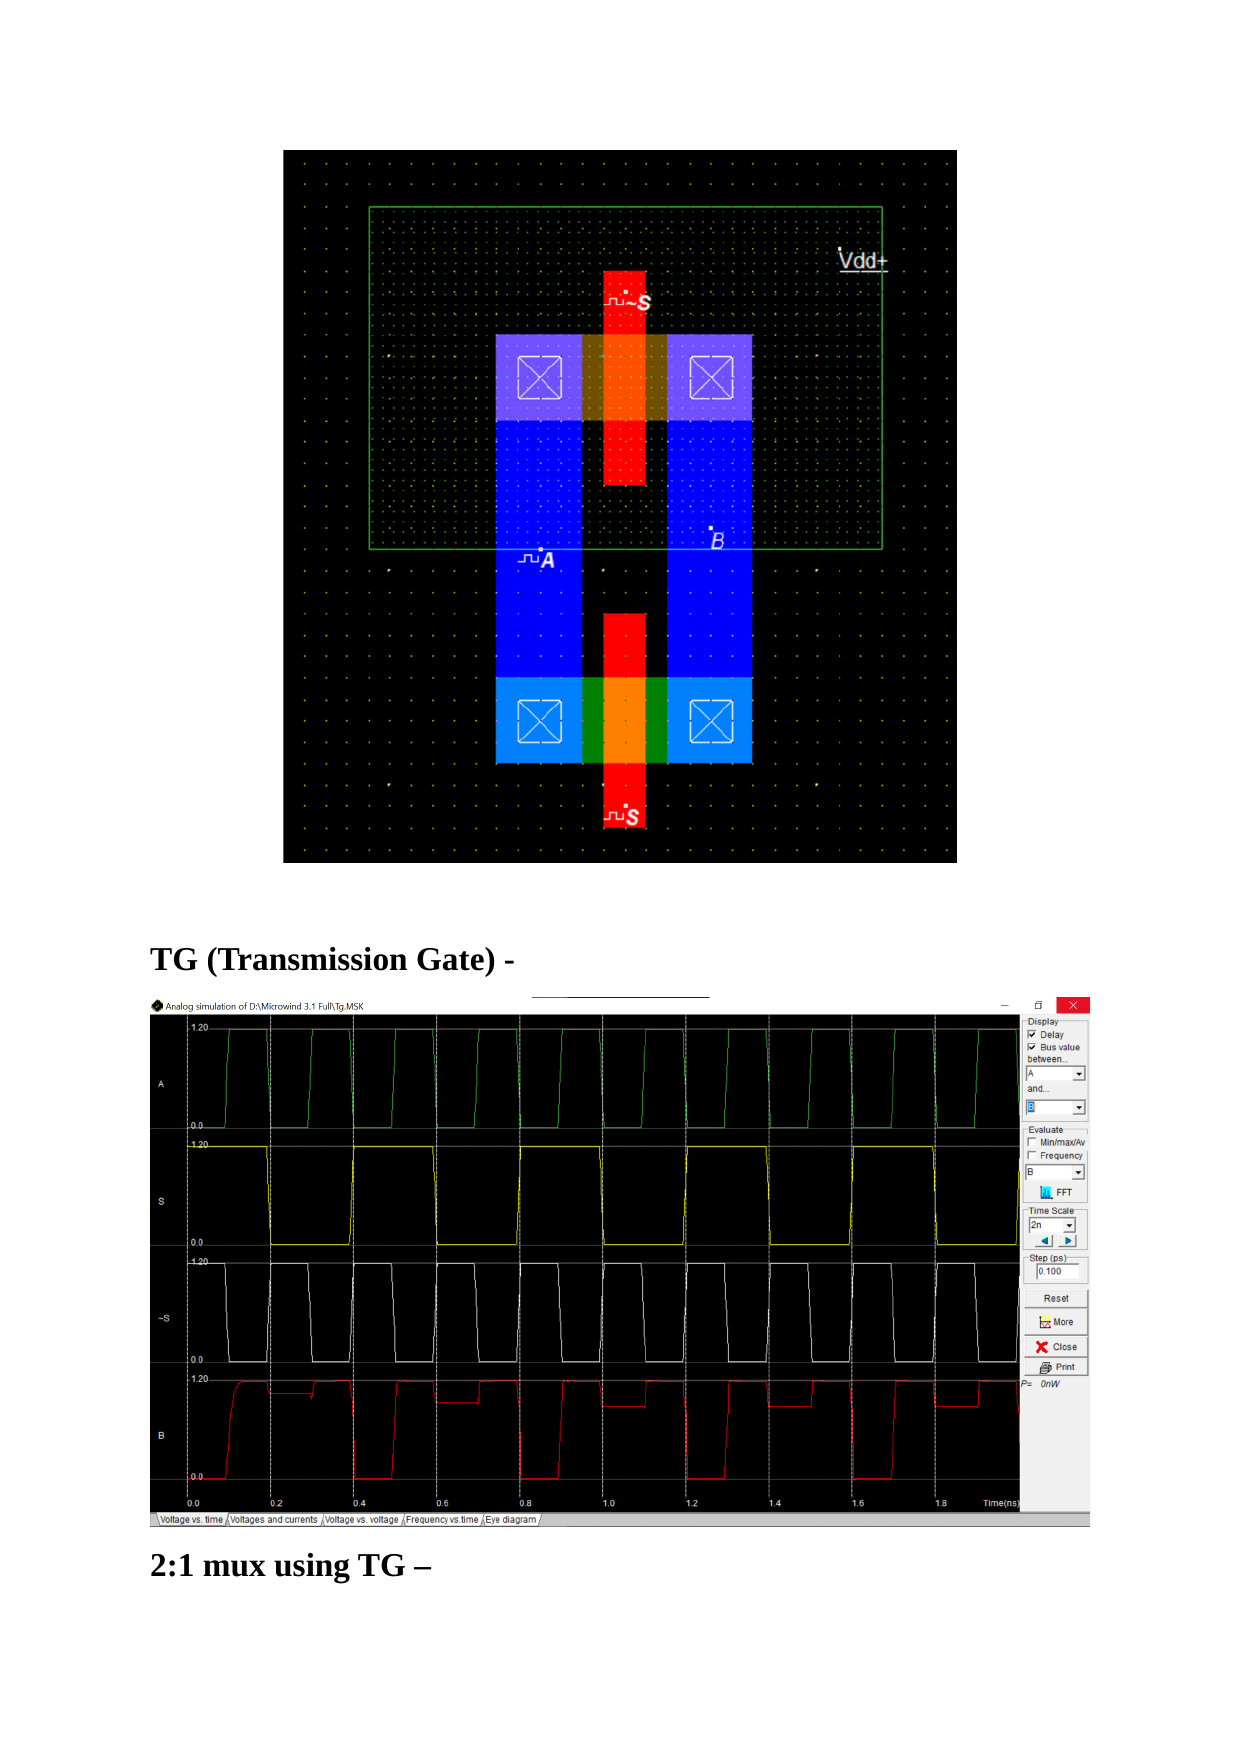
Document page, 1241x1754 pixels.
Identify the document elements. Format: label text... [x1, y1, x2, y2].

picture [150, 997, 1091, 1527]
picture [283, 150, 957, 863]
text 2:1 mux using TG – [150, 1545, 1090, 1583]
text TG (Transmission Gate) - [150, 939, 1090, 978]
